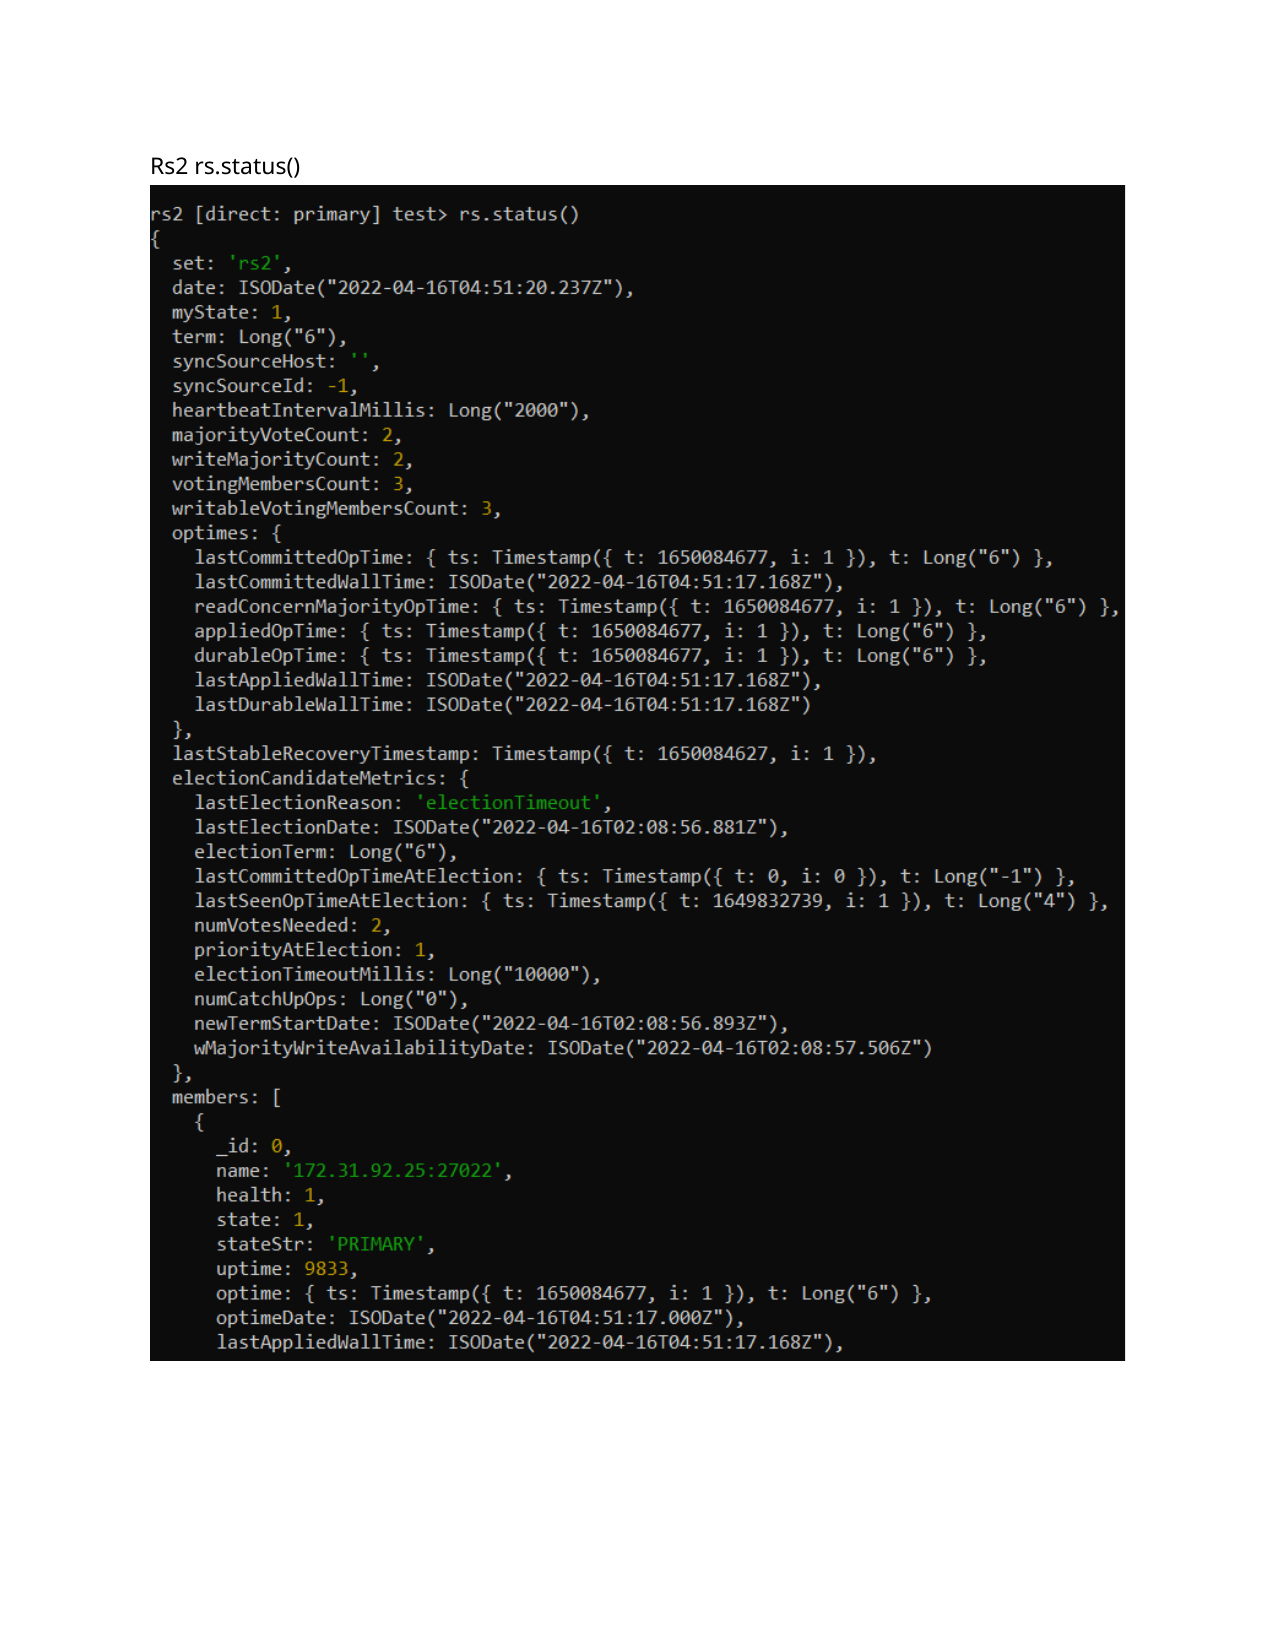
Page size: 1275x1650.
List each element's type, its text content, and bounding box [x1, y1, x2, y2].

text Rs2 rs.status() [150, 150, 1125, 185]
picture [150, 185, 1125, 1361]
